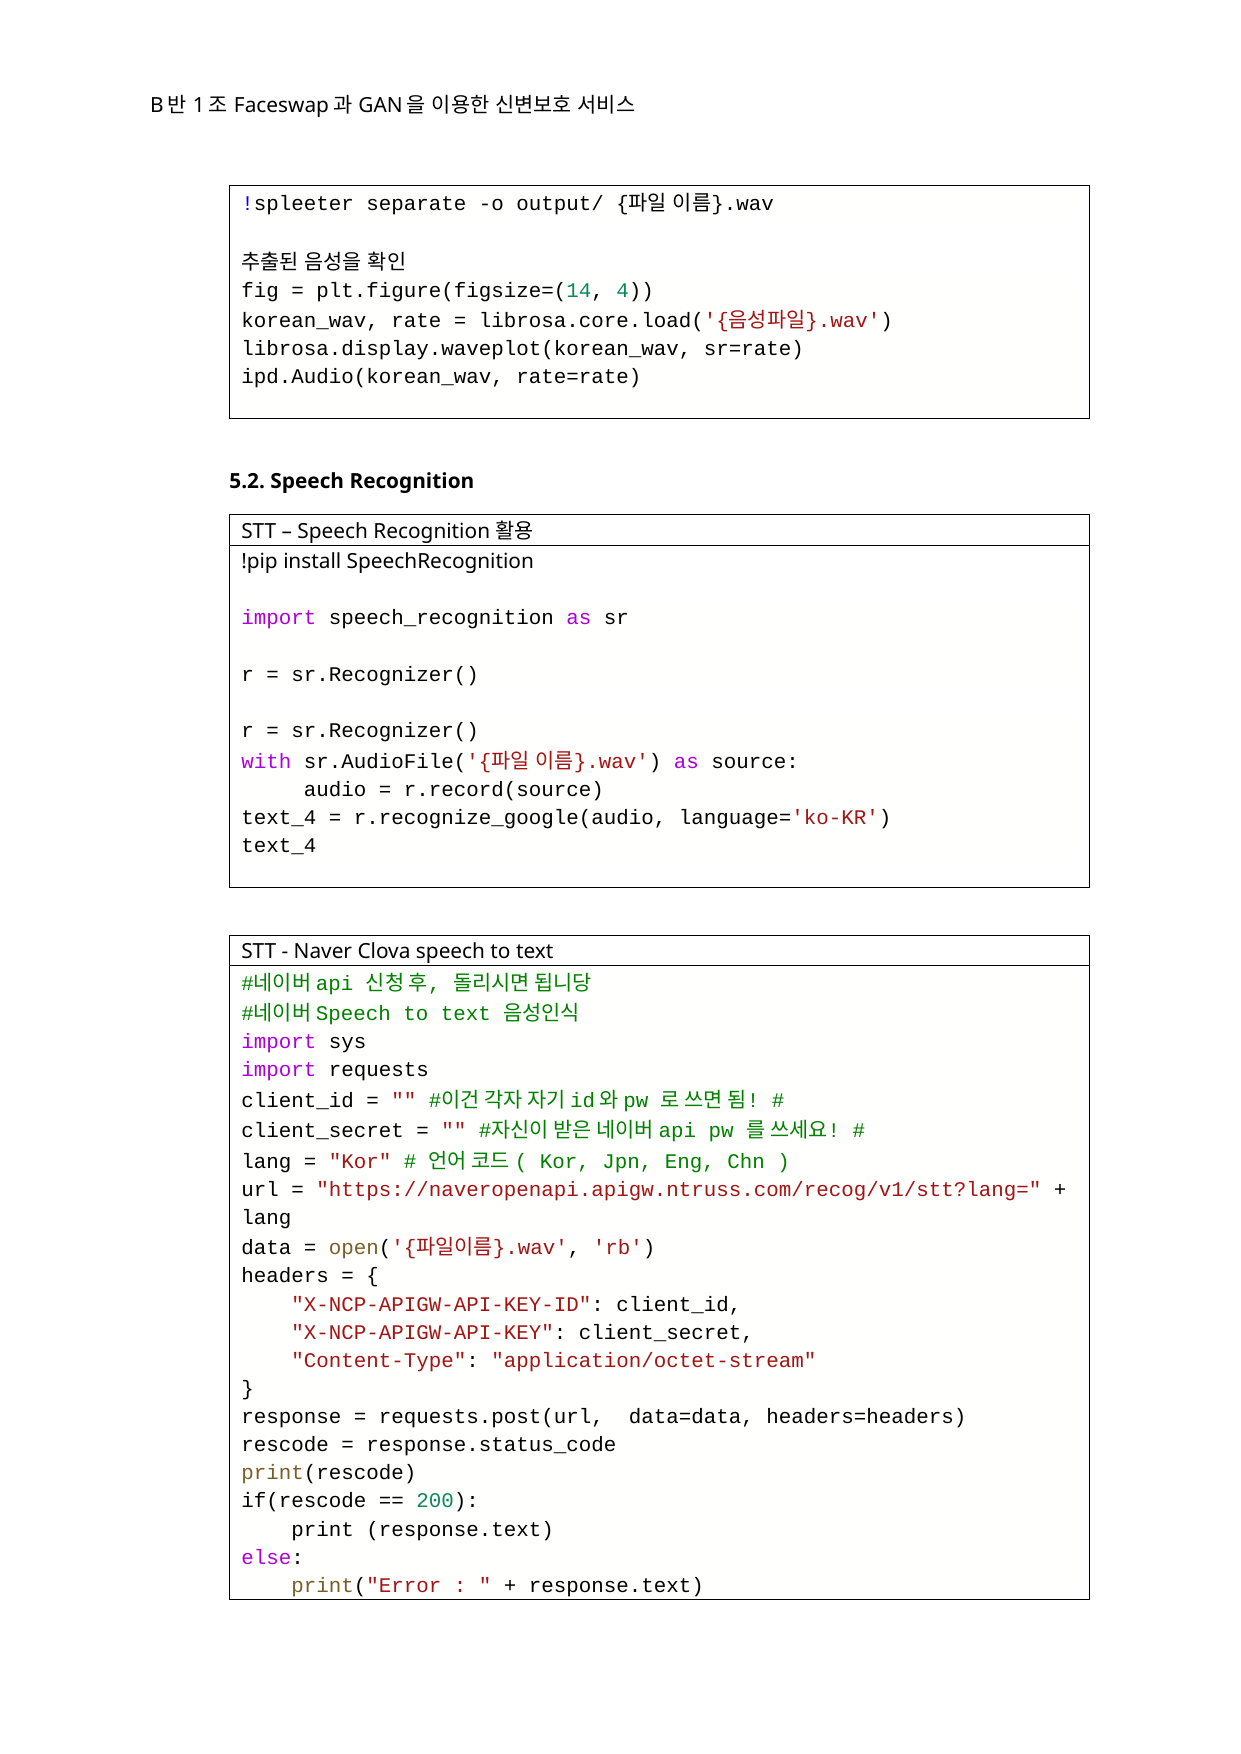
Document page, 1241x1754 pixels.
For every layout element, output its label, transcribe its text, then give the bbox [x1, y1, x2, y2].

table_cell !pip install SpeechRecognition import speech_recognition as sr r = sr.Recognizer() r = sr.Recognizer() with sr.AudioFile('{파일 이름}.wav') as source: audio = r.record(source) text_4 = r.recognize_google(audio, language='ko-KR') text_4 [230, 546, 1089, 887]
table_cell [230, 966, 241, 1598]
table_header STT – Speech Recognition 활용 [230, 515, 1089, 545]
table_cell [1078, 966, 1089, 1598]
list 5.2. Speech Recognition [229, 466, 1090, 495]
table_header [230, 186, 1089, 418]
table_header STT - Naver Clova speech to text [230, 936, 1089, 965]
